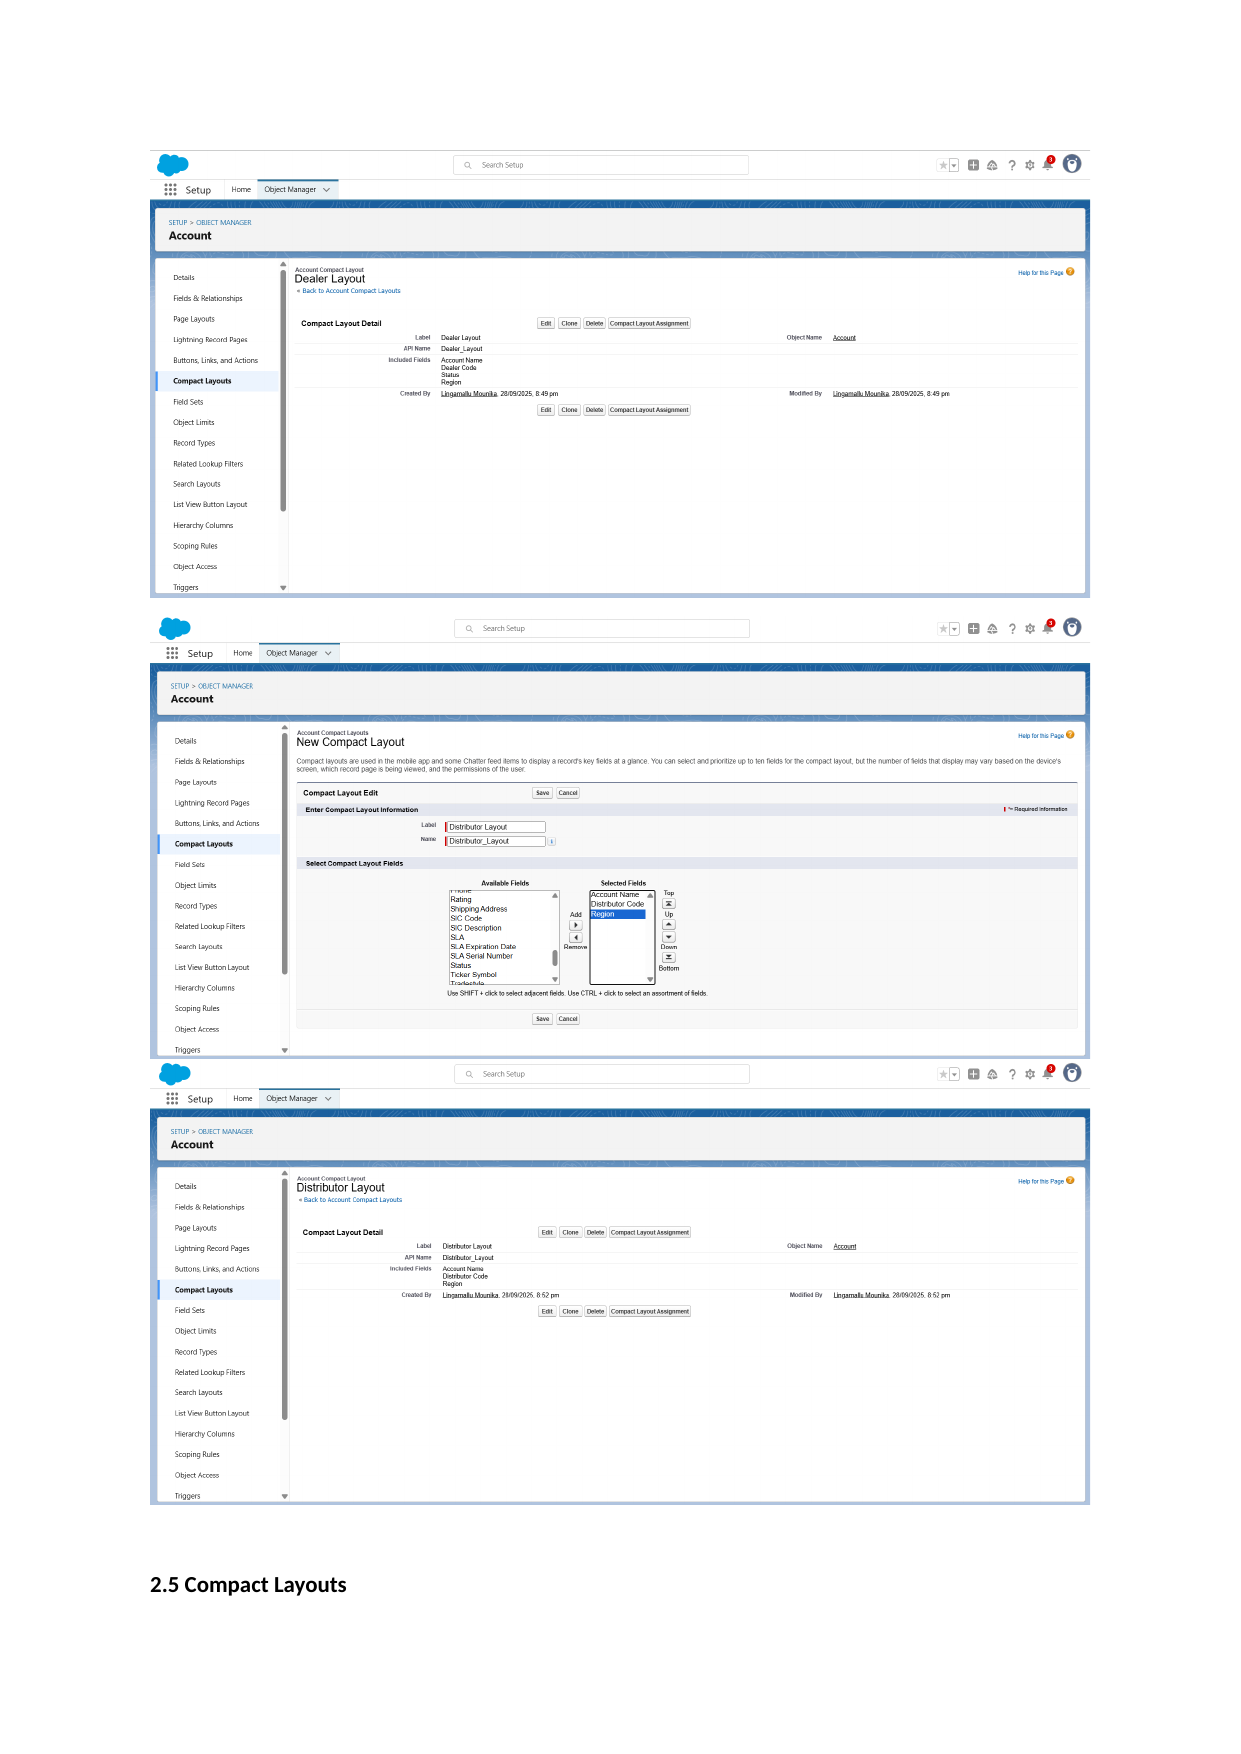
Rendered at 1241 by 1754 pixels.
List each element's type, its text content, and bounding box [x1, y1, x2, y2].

picture [150, 150, 1091, 598]
text 2.5 Compact Layouts [150, 1570, 1090, 1598]
picture [150, 1060, 1091, 1505]
picture [150, 616, 1091, 1059]
